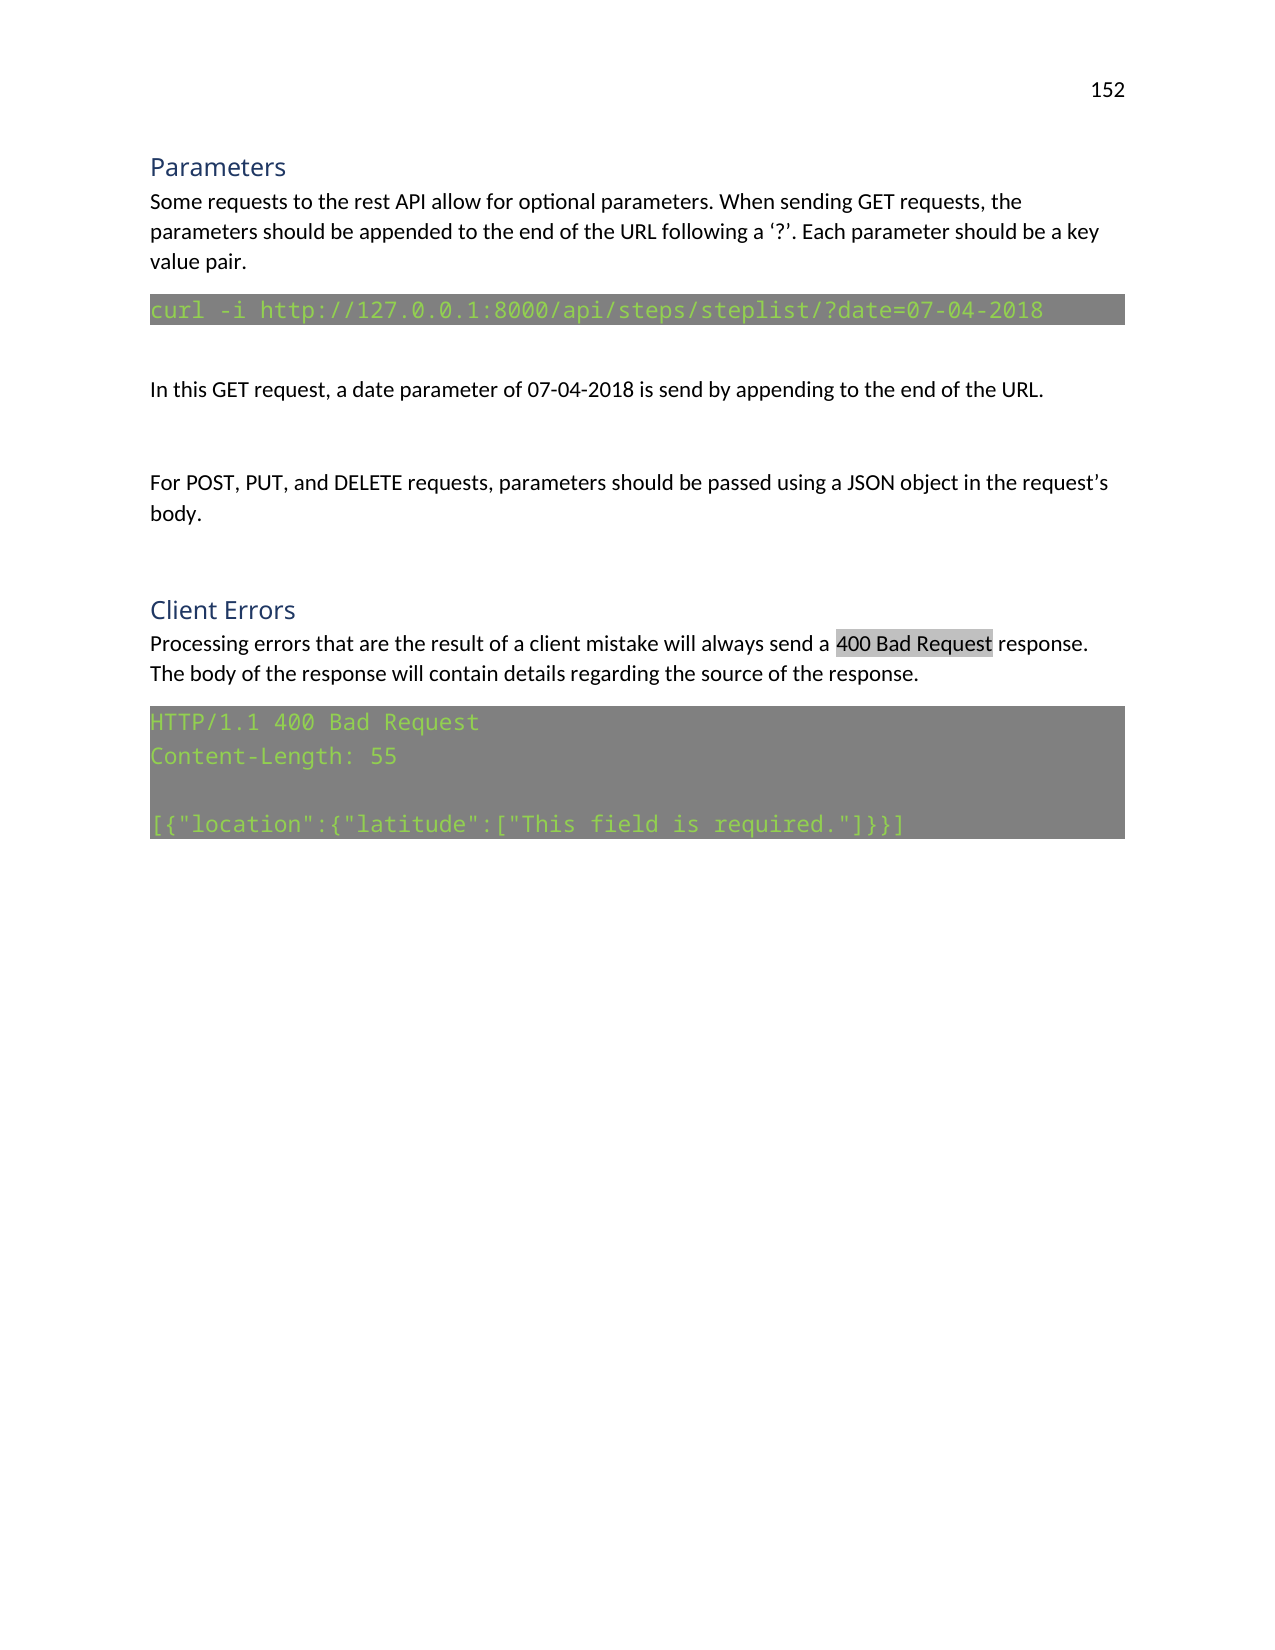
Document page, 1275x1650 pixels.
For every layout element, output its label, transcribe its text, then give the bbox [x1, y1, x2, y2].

subtitle Parameters [150, 150, 1125, 184]
text Content-Length: 55 [150, 740, 1125, 771]
text Some requests to the rest API allow for optional parameters. When sending GET requests, the parameters should be appended to the end of the URL following a ‘?’. Each parameter should be a key value pair. [150, 187, 1125, 275]
text [{"location":{"latitude":["This field is required."]}}] [150, 807, 1125, 839]
text Processing errors that are the result of a client mistake will always send a 400 Bad Request response. The body of the response will contain details regarding the source of the response. [150, 629, 1125, 687]
text In this GET request, a date parameter of 07-04-2018 is send by appending to the end of the URL. [150, 375, 1125, 403]
text HTTP/1.1 400 Bad Request [150, 706, 1125, 737]
subtitle Client Errors [150, 592, 1125, 626]
text For POST, PUT, and DELETE requests, parameters should be passed using a JSON object in the request’s body. [150, 468, 1125, 527]
text curl -i http://127.0.0.1:8000/api/steps/steplist/?date=07-04-2018 [150, 294, 1125, 325]
